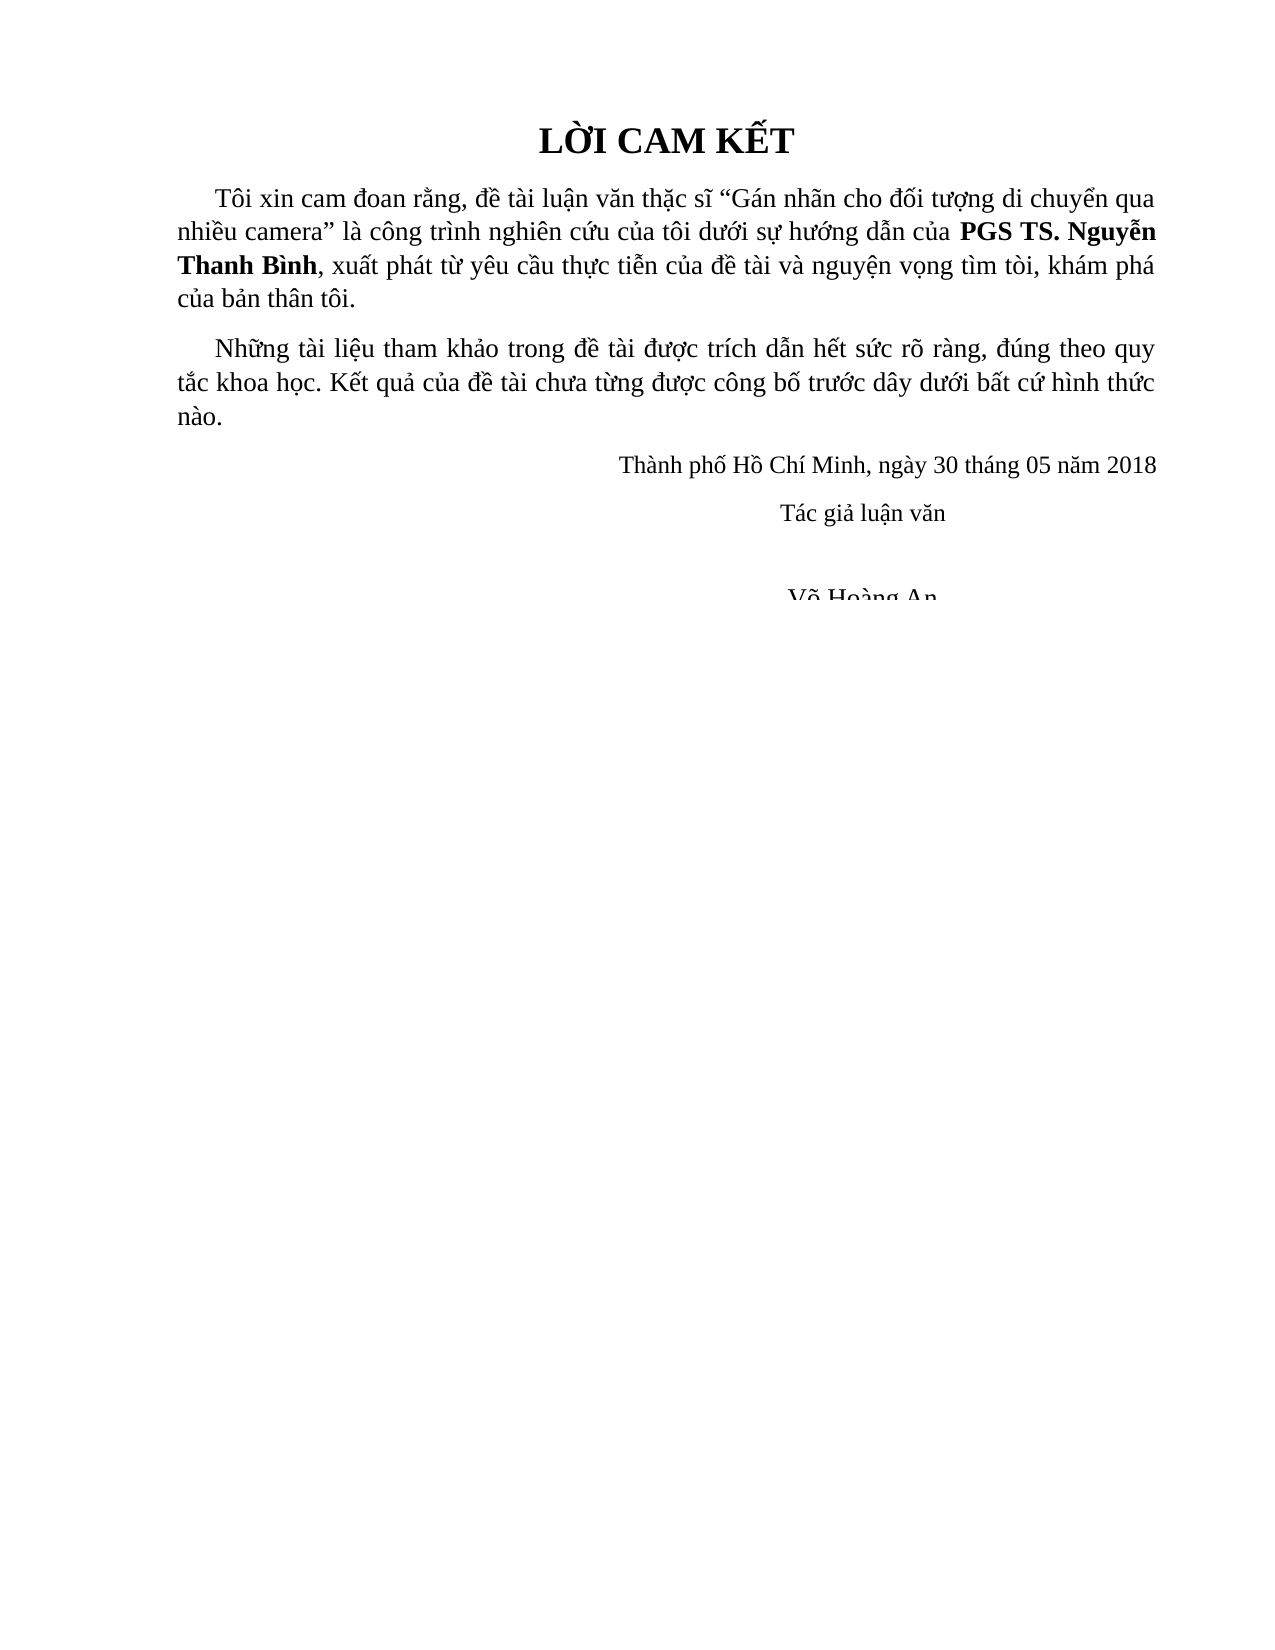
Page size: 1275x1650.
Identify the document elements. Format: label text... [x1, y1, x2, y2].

text Tôi xin cam đoan rằng, đề tài luận văn thặc sĩ “Gán nhãn cho đối tượng di chuyển qua nhiều camera” là công trình nghiên cứu của tôi dưới sự hướng dẫn của PGS TS. Nguyễn Thanh Bình, xuất phát từ yêu cầu thực tiễn của đề tài và nguyện vọng tìm tòi, khám phá của bản thân tôi. [177, 182, 1156, 313]
text Tác giả luận văn [177, 498, 946, 526]
text LỜI CAM KẾT [177, 118, 1156, 162]
text Thành phố Hồ Chí Minh, ngày 30 tháng 05 năm 2018 [177, 450, 1156, 479]
text Những tài liệu tham khảo trong đề tài được trích dẫn hết sức rõ ràng, đúng theo quy tắc khoa học. Kết quả của đề tài chưa từng được công bố trước dây dưới bất cứ hình thức nào. [177, 333, 1156, 431]
